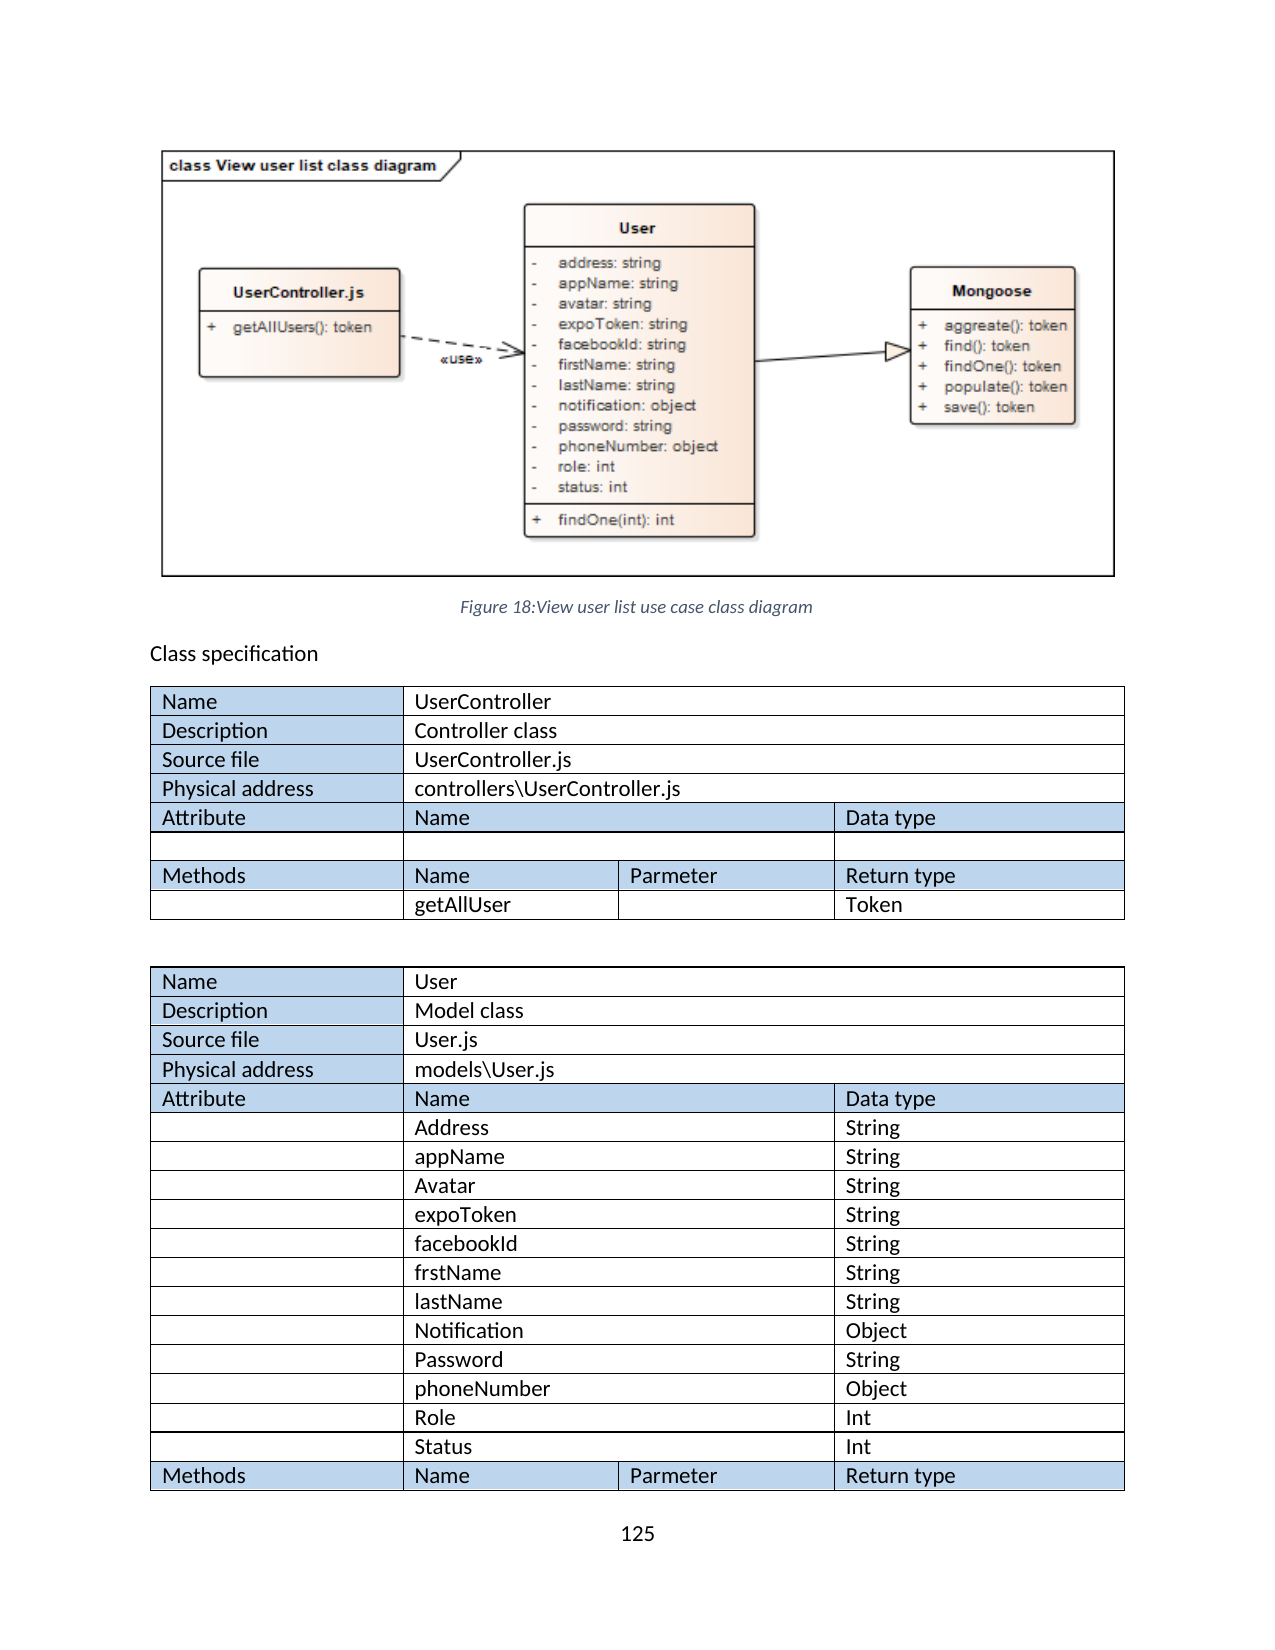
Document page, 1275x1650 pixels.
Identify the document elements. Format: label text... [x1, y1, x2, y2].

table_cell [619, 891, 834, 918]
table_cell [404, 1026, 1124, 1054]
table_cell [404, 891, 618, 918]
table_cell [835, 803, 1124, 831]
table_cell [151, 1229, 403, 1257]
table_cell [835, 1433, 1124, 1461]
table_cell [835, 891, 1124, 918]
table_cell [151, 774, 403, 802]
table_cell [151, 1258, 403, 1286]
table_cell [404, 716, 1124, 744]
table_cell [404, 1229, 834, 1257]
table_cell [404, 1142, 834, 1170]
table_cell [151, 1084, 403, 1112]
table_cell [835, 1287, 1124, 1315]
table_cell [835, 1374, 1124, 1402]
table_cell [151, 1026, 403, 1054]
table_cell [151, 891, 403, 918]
text Class specification [150, 639, 1125, 667]
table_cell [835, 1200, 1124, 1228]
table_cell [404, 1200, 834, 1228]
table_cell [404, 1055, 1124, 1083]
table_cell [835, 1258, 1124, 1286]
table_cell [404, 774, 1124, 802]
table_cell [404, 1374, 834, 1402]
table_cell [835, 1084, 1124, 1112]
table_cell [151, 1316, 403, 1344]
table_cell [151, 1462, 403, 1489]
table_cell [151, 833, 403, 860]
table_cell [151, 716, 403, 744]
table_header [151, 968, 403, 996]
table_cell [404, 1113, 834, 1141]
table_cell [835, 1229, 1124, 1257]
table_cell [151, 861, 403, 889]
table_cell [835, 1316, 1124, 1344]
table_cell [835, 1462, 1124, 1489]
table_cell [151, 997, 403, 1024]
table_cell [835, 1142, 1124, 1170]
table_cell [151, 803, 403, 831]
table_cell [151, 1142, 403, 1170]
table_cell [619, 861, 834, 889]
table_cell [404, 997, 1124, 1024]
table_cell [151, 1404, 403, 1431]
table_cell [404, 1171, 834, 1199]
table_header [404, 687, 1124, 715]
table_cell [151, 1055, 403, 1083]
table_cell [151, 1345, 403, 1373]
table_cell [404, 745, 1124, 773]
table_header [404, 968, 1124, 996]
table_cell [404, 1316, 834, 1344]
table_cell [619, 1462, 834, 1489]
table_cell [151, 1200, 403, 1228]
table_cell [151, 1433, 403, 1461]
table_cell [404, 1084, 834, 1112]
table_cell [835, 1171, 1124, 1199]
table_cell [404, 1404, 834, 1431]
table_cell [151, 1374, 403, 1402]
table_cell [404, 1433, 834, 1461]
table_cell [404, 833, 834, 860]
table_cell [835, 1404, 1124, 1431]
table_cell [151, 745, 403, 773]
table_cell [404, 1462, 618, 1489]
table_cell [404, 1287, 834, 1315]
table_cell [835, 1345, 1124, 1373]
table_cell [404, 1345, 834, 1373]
picture [160, 150, 1115, 577]
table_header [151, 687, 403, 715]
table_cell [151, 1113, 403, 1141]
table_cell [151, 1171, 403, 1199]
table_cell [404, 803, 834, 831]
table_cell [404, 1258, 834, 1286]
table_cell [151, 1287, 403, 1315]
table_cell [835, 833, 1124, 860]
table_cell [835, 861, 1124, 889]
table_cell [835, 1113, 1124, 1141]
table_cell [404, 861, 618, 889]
